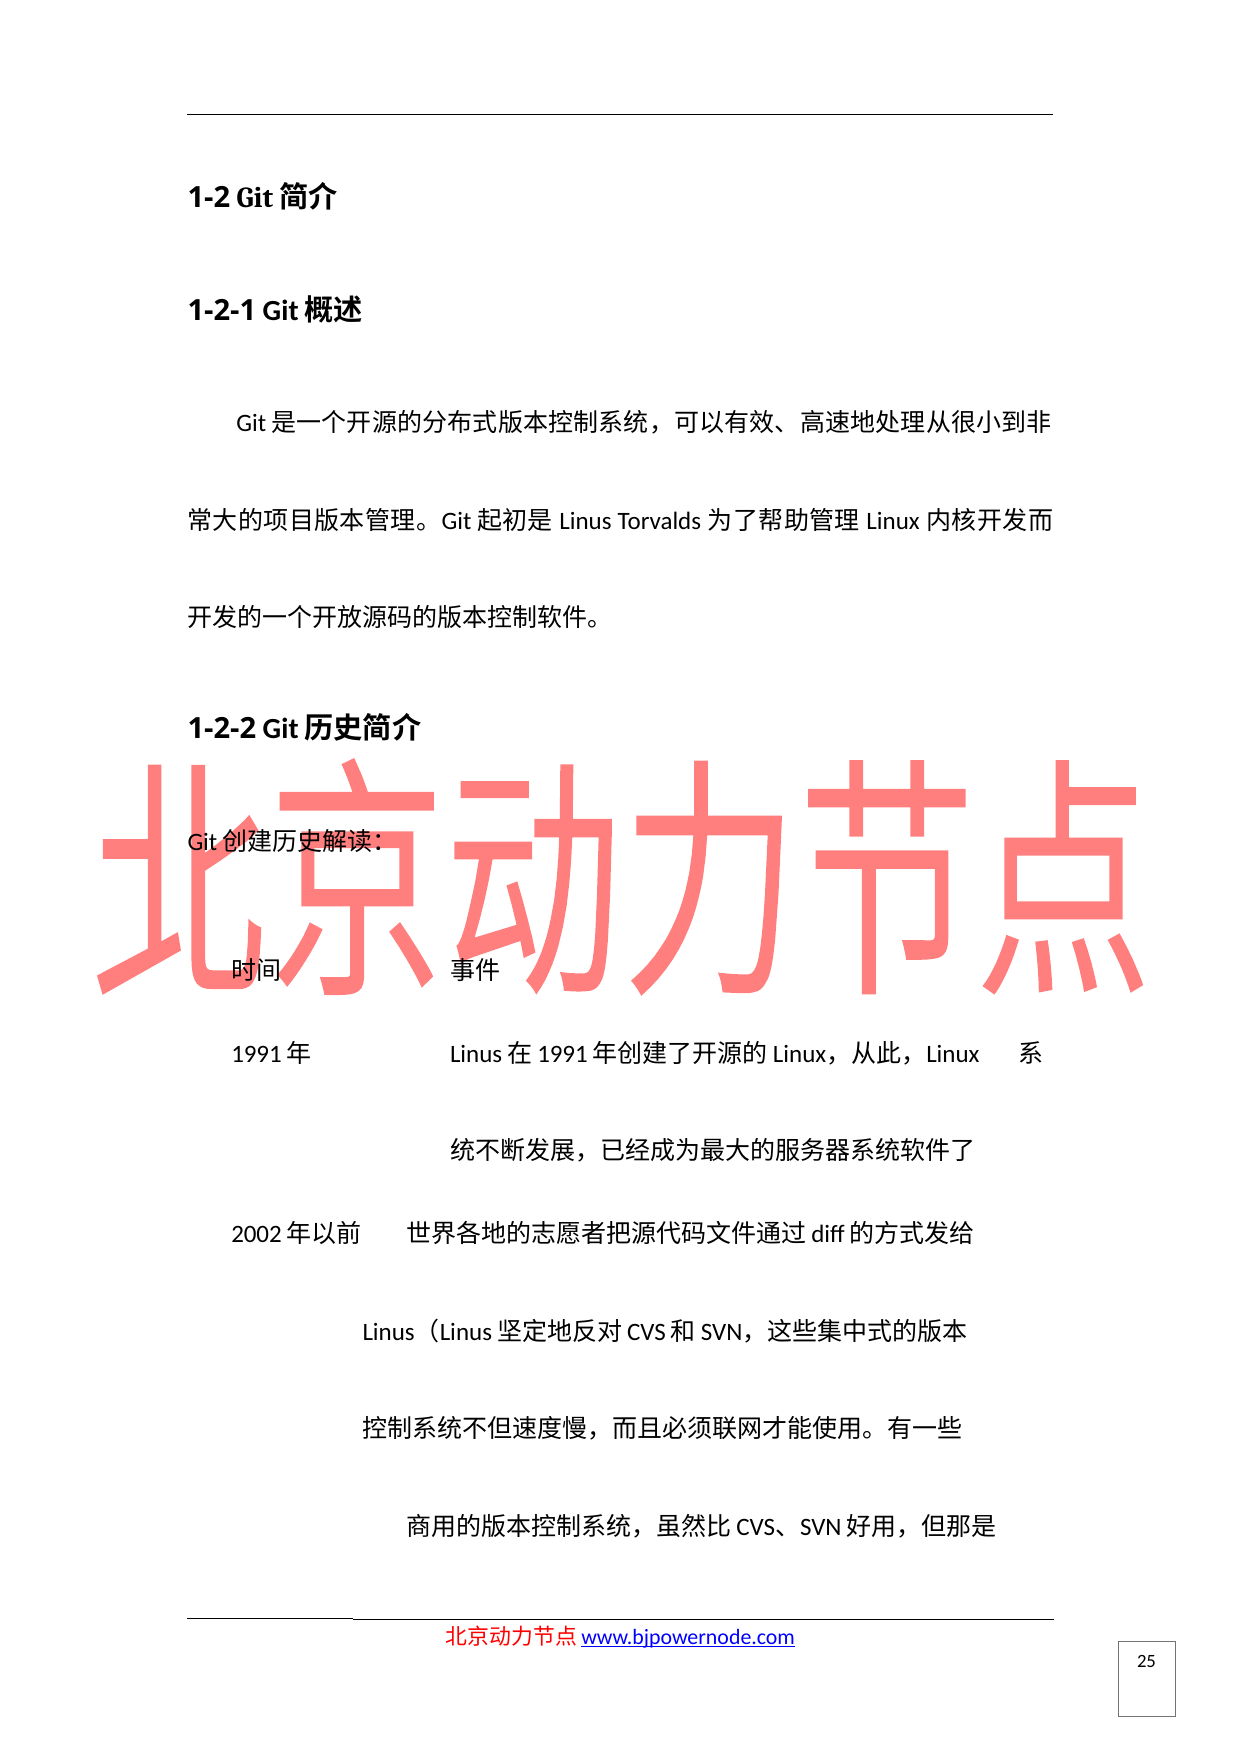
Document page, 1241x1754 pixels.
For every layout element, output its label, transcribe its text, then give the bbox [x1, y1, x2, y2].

text 1991年 Linus在1991年创建了开源的Linux，从此，Linux 系 统不断发展，已经成为最大的服务器系统软件了 [187, 1019, 1053, 1181]
text Git创建历史解读： [187, 807, 1053, 872]
subtitle 1-2-2 Git历史简介 [187, 694, 1053, 759]
text Git是一个开源的分布式版本控制系统，可以有效、高速地处理从很小到非常大的项目版本管理。Git起初是 Linus Torvalds 为了帮助管理 Linux 内核开发而开发的一个开放源码的版本控制软件。 [187, 388, 1053, 648]
subtitle 1-2 Git简介 [187, 162, 1053, 227]
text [187, 1199, 1053, 1557]
text 时间 事件 [187, 936, 1053, 1001]
subtitle 1-2-1 Git概述 [187, 275, 1053, 340]
